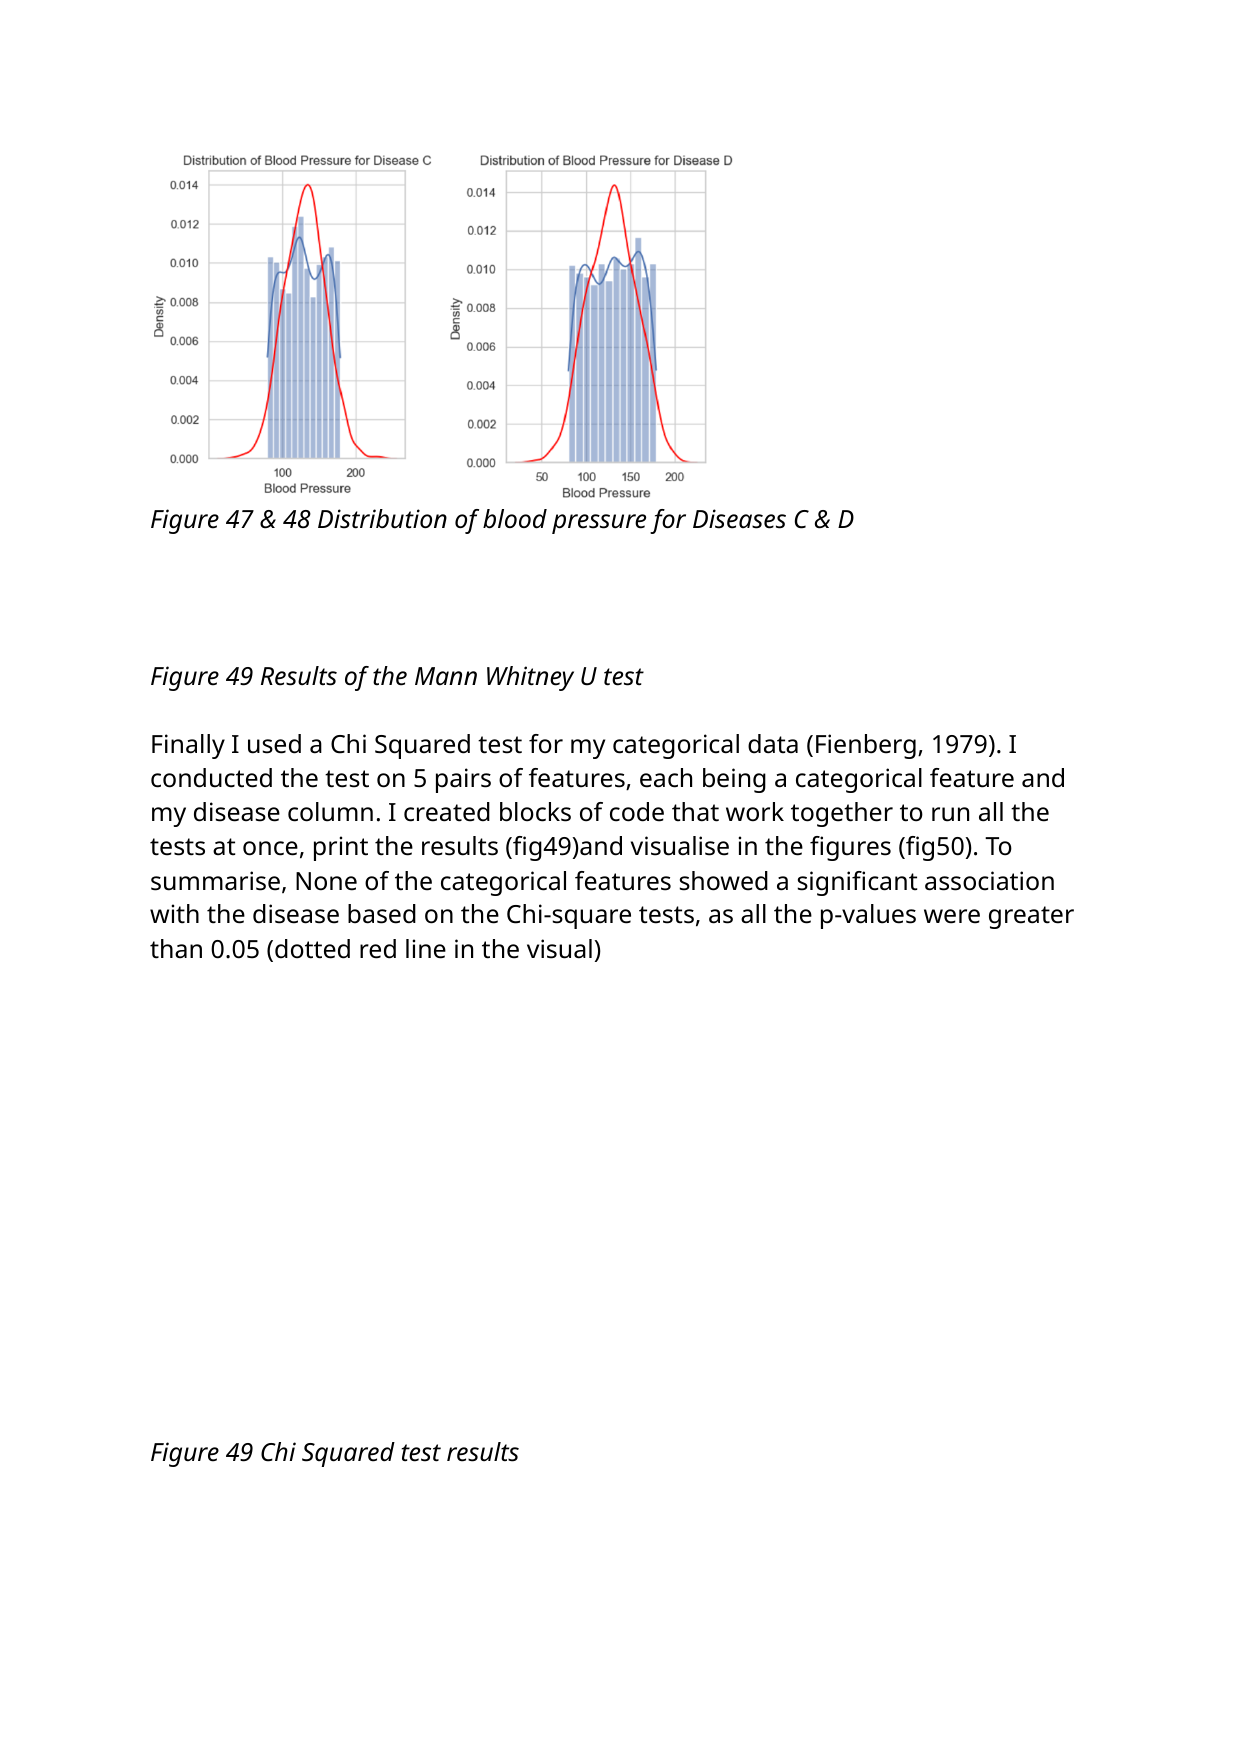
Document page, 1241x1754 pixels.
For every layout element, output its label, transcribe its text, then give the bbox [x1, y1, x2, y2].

text Figure 49 Results of the Mann Whitney U test [150, 659, 1090, 693]
text Figure 47 & 48 Distribution of blood pressure for Diseases C & D [150, 502, 1090, 536]
picture [447, 150, 737, 502]
picture [150, 150, 435, 502]
text Figure 49 Chi Squared test results [150, 1435, 1090, 1469]
text Finally I used a Chi Squared test for my categorical data (Fienberg, 1979). I conducted the test on 5 pairs of features, each being a categorical feature and my disease column. I created blocks of code that work together to run all the tests at once, print the results (fig49)and visualise in the figures (fig50). To summarise, None of the categorical features showed a significant association with the disease based on the Chi-square tests, as all the p-values were greater than 0.05 (dotted red line in the visual) [150, 727, 1090, 965]
